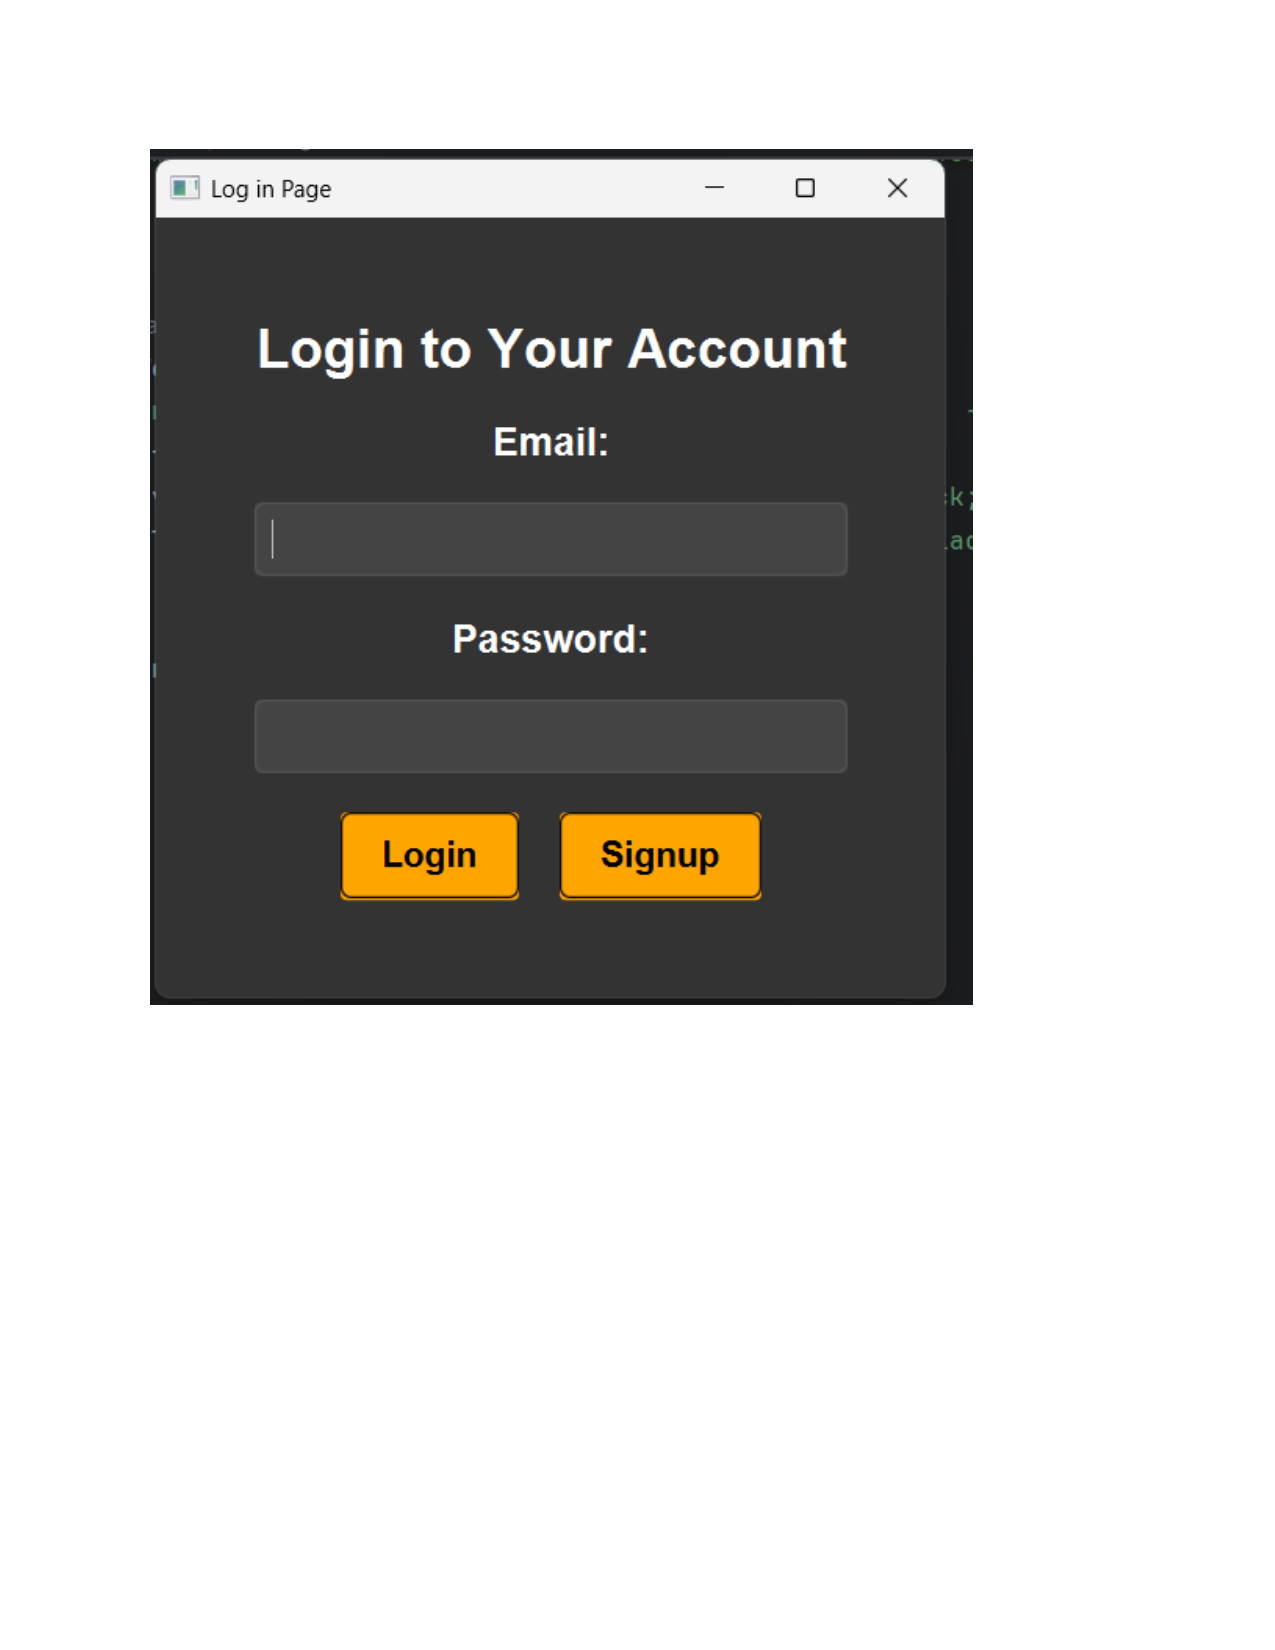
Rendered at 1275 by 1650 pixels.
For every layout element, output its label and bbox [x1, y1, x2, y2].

picture [150, 149, 973, 1005]
